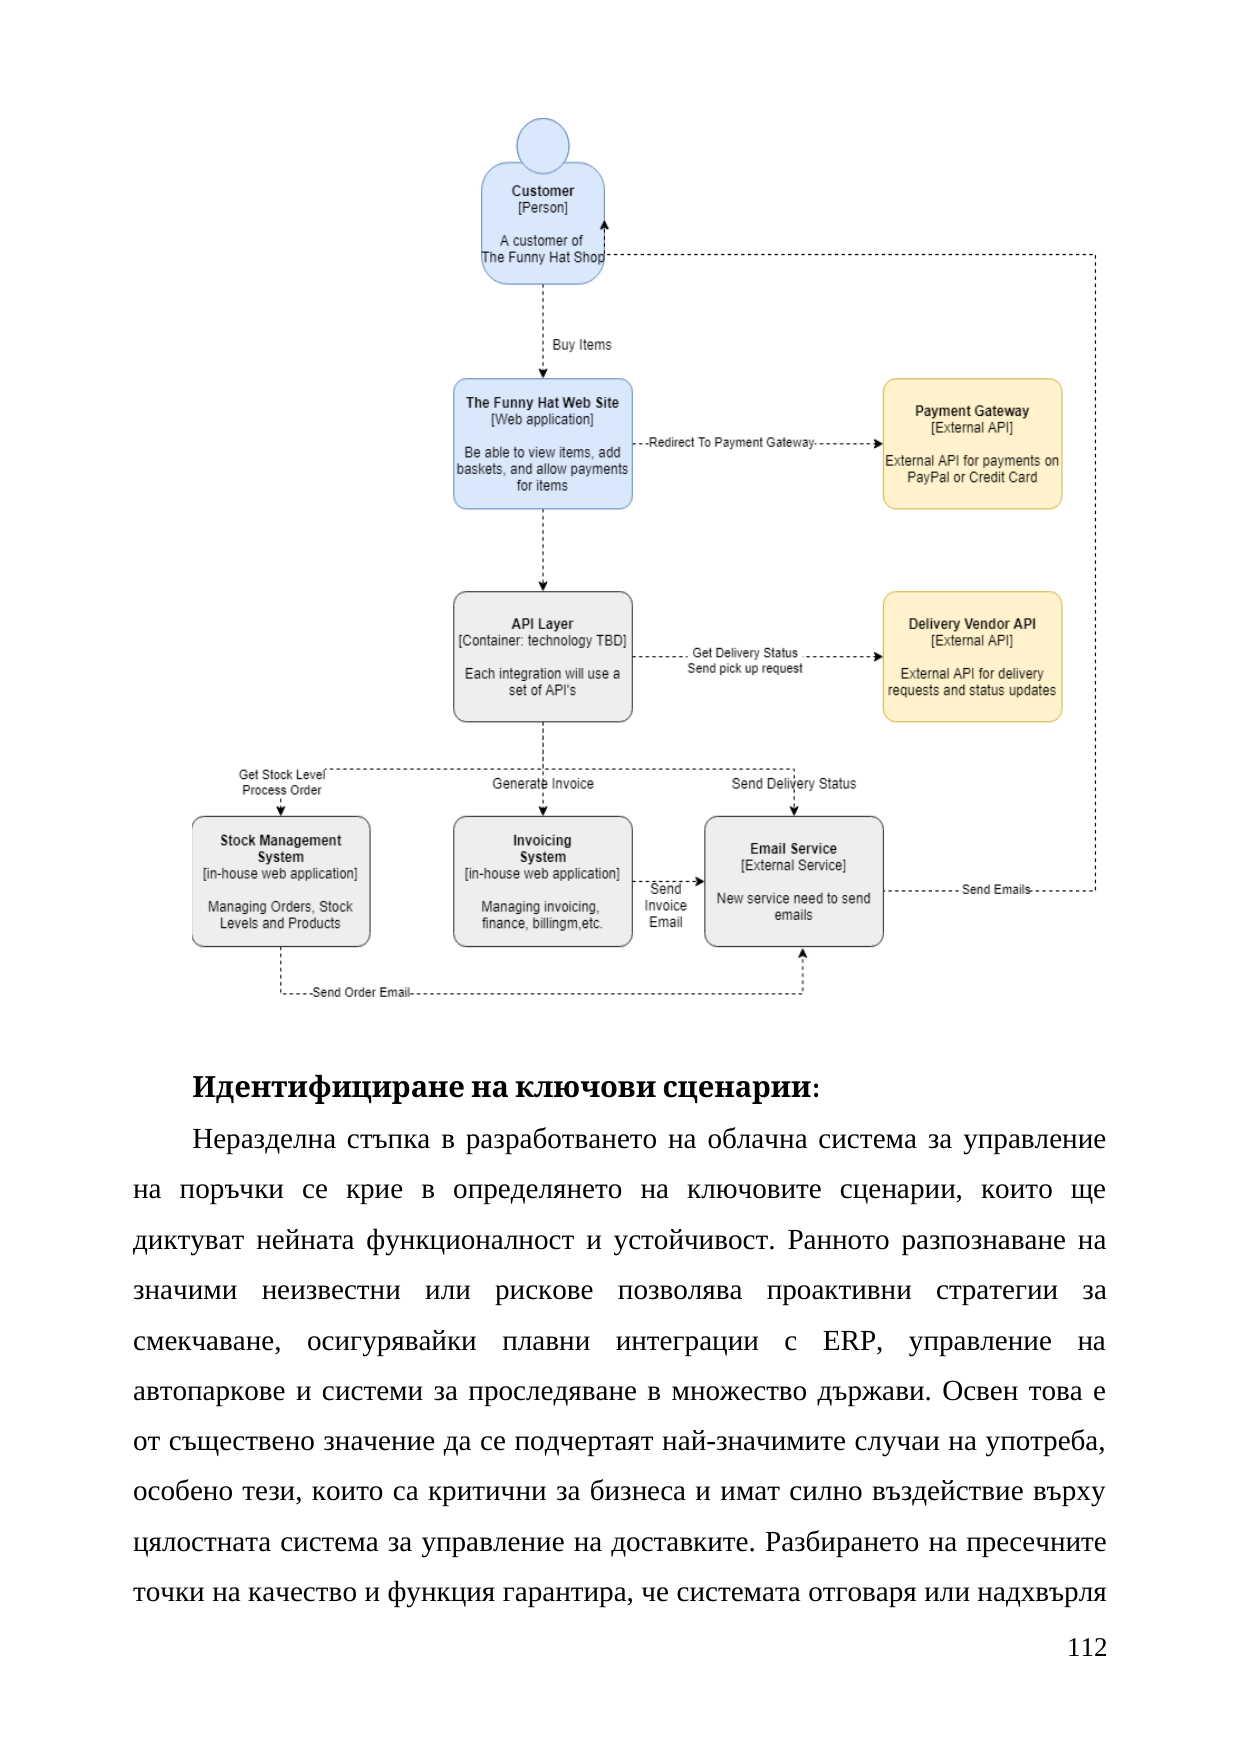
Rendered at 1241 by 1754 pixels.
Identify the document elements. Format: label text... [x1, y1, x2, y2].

picture [192, 118, 1105, 1004]
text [133, 1121, 1107, 1608]
text Идентифициране на ключови сценарии: [133, 1071, 1107, 1104]
